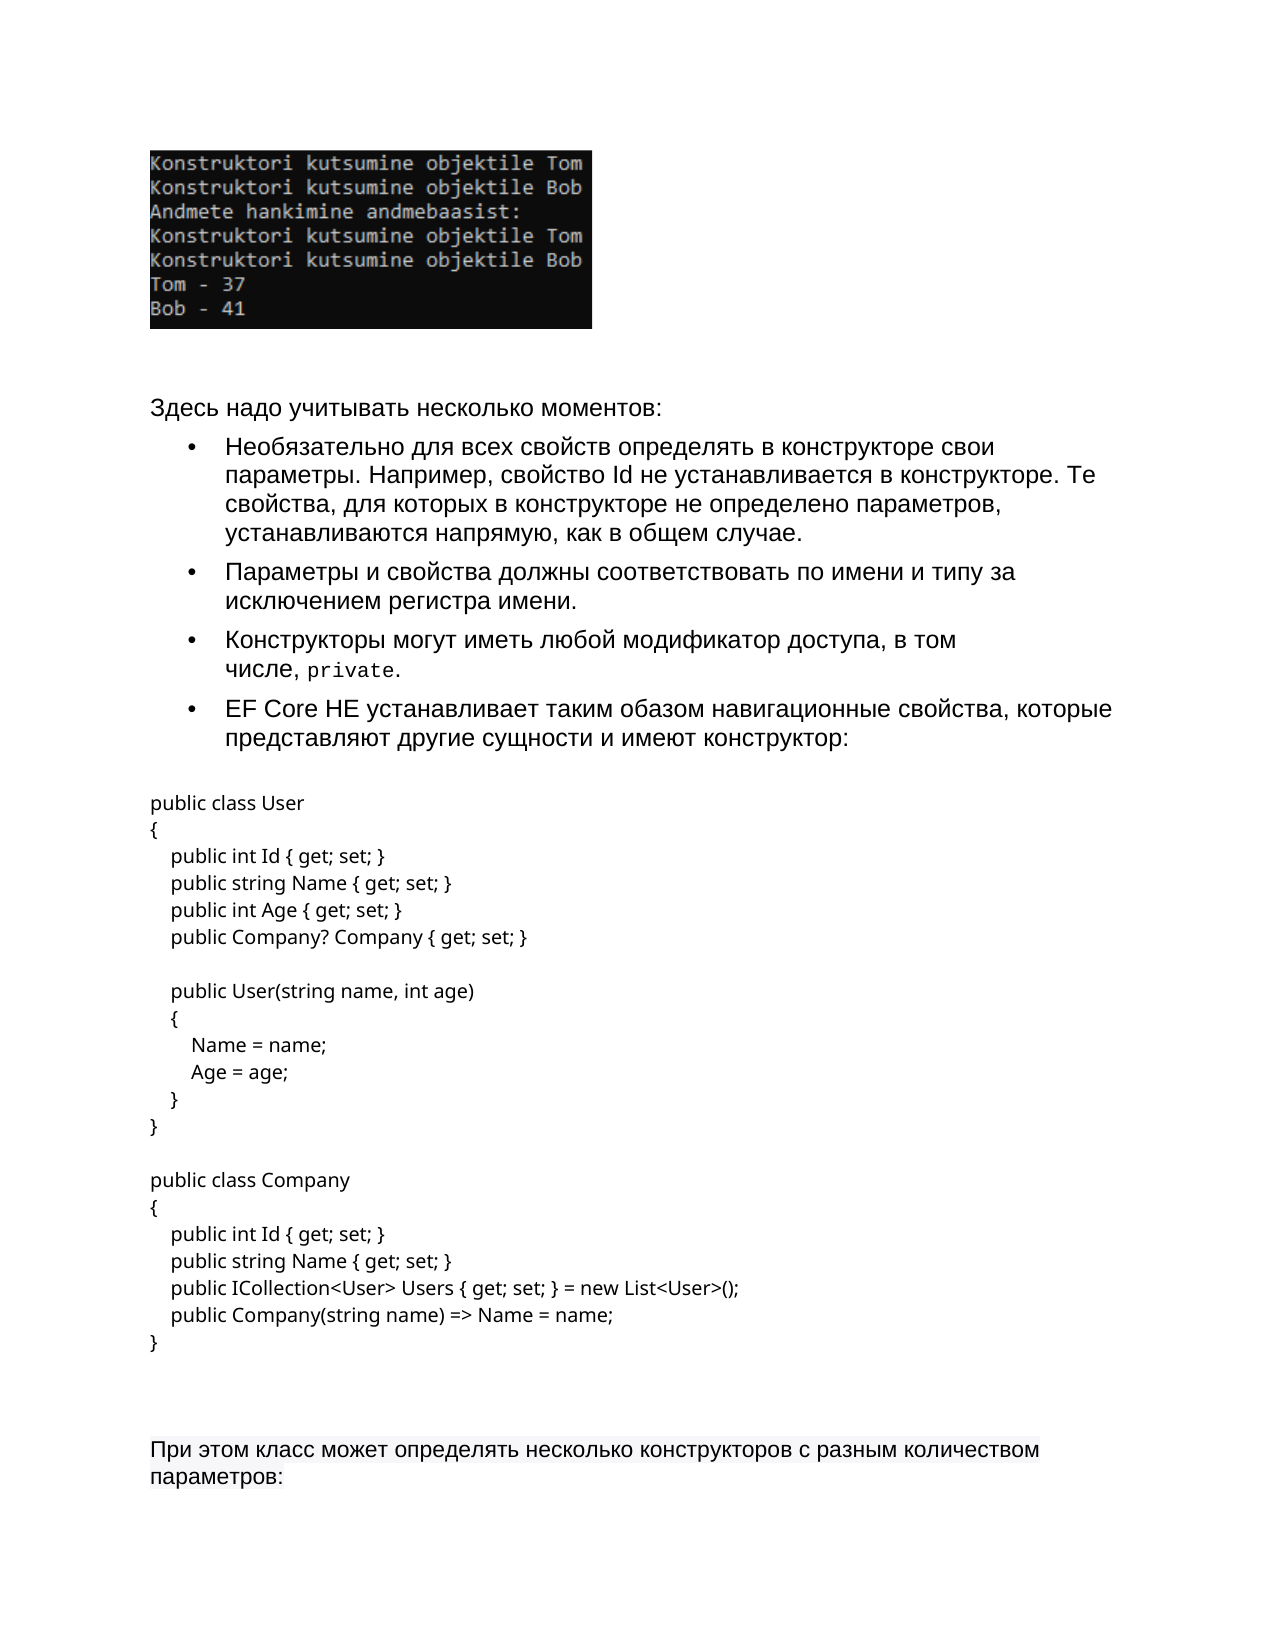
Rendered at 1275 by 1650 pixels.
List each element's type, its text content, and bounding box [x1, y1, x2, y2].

list Необязательно для всех свойств определять в конструкторе свои параметры. Например, свойство Id не устанавливается в конструкторе. Те свойства, для которых в конструкторе не определено параметров, устанавливаются напрямую, как в общем случае. [187, 432, 1125, 547]
text public int Age { get; set; } [150, 897, 1125, 924]
text } [150, 1086, 1125, 1112]
text public class Company [150, 1166, 1125, 1193]
text При этом класс может определять несколько конструкторов с разным количеством параметров: [284, 1436, 1125, 1489]
text public class User [150, 789, 1125, 816]
text public int Id { get; set; } [150, 843, 1125, 870]
list EF Core НЕ устанавливает таким обазом навигационные свойства, которые представляют другие сущности и имеют конструктор: [187, 694, 1125, 751]
text } [150, 1328, 1125, 1355]
text public string Name { get; set; } [150, 1247, 1125, 1274]
text public int Id { get; set; } [150, 1220, 1125, 1247]
list Параметры и свойства должны соответствовать по имени и типу за исключением регистра имени. [187, 557, 1125, 614]
text { [150, 1193, 1125, 1220]
text public string Name { get; set; } [150, 870, 1125, 897]
text { [150, 816, 1125, 843]
text public ICollection<User> Users { get; set; } = new List<User>(); [150, 1274, 1125, 1301]
text } [150, 1112, 1125, 1139]
text Name = name; [150, 1032, 1125, 1058]
text { [150, 1004, 1125, 1032]
text Здесь надо учитывать несколько моментов: [150, 392, 1125, 421]
text public User(string name, int age) [150, 978, 1125, 1004]
text public Company? Company { get; set; } [150, 924, 1125, 951]
picture [150, 150, 593, 329]
list Конструкторы могут иметь любой модификатор доступа, в том числе, private. [187, 625, 1125, 683]
text Age = age; [150, 1058, 1125, 1086]
text public Company(string name) => Name = name; [150, 1301, 1125, 1328]
